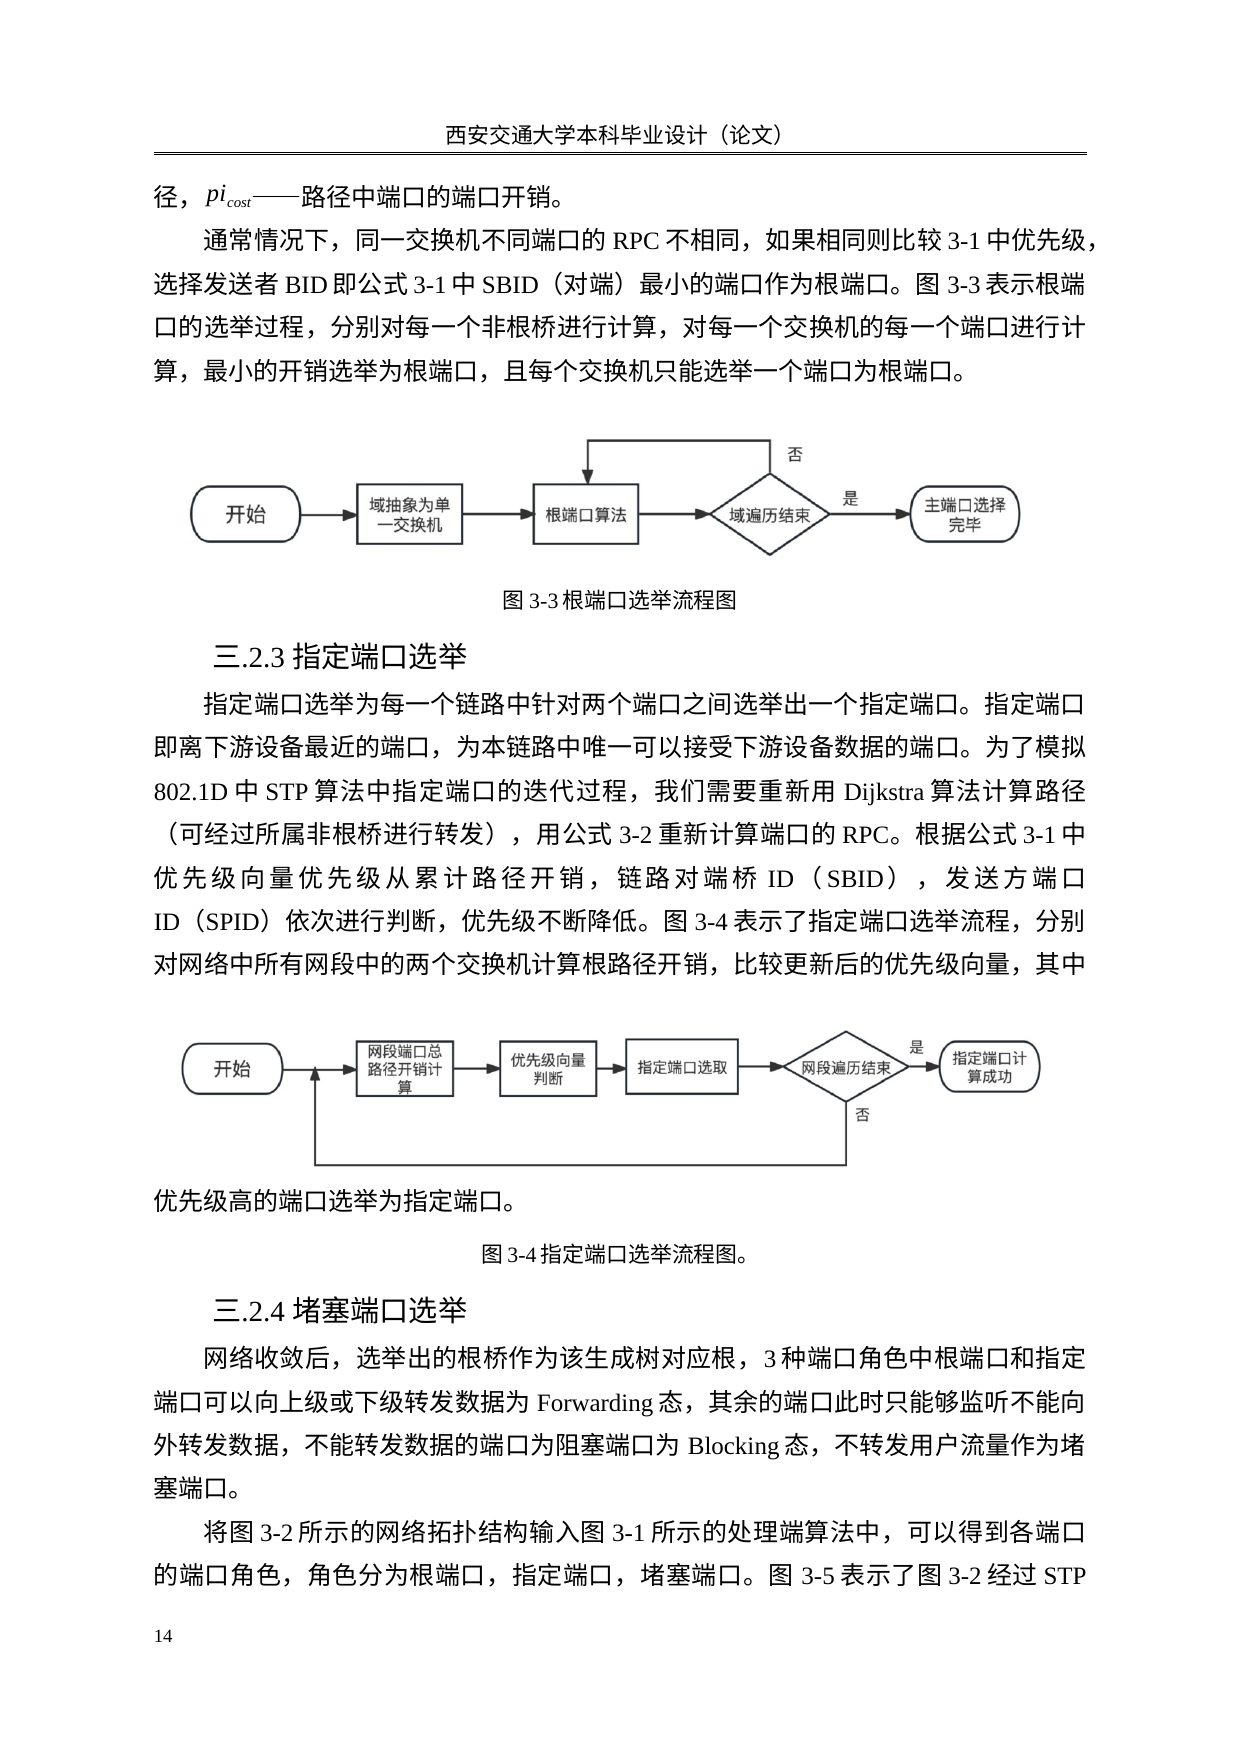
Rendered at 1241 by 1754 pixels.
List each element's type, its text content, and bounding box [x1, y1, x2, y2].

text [153, 1512, 1087, 1592]
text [153, 177, 1087, 213]
subtitle 堵塞端口选举 [153, 1288, 1087, 1330]
subtitle 指定端口选举 [153, 633, 1087, 676]
text 图3-4指定端口选举流程图。 [153, 1237, 1087, 1269]
picture [179, 428, 1065, 572]
picture [166, 1017, 1099, 1182]
text 网络收敛后，选举出的根桥作为该生成树对应根，3种端口角色中根端口和指定端口可以向上级或下级转发数据为Forwarding态，其余的端口此时只能够监听不能向外转发数据，不能转发数据的端口为阻塞端口为Blocking态，不转发用户流量作为堵塞端口。 [153, 1339, 1087, 1505]
text 通常情况下，同一交换机不同端口的RPC不相同，如果相同则比较3-1中优先级，选择发送者BID即公式3-1中SBID（对端）最小的端口作为根端口。图3-3表示根端口的选举过程，分别对每一个非根桥进行计算，对每一个交换机的每一个端口进行计算，最小的开销选举为根端口，且每个交换机只能选举一个端口为根端口。 [153, 221, 1087, 387]
